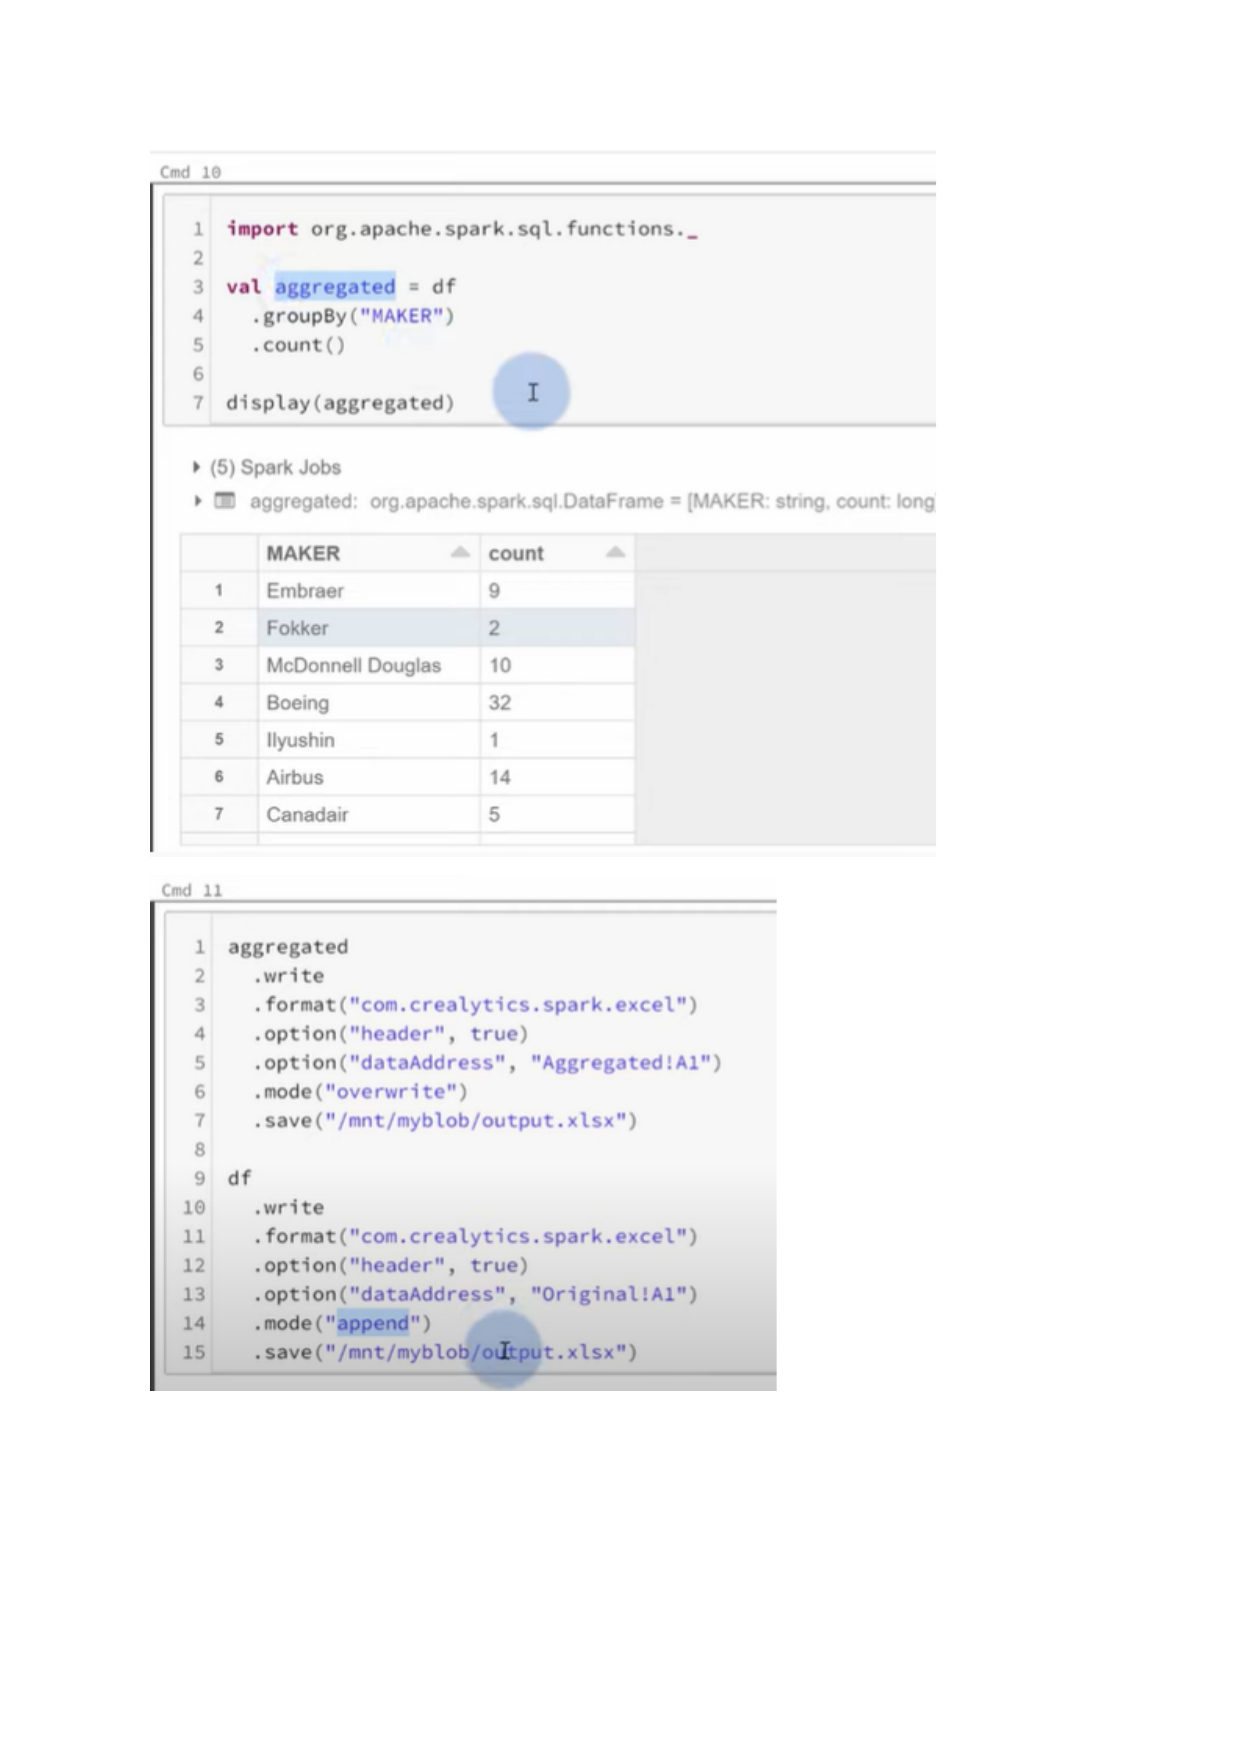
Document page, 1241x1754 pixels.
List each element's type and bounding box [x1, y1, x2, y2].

picture [150, 875, 777, 1391]
picture [150, 150, 937, 857]
